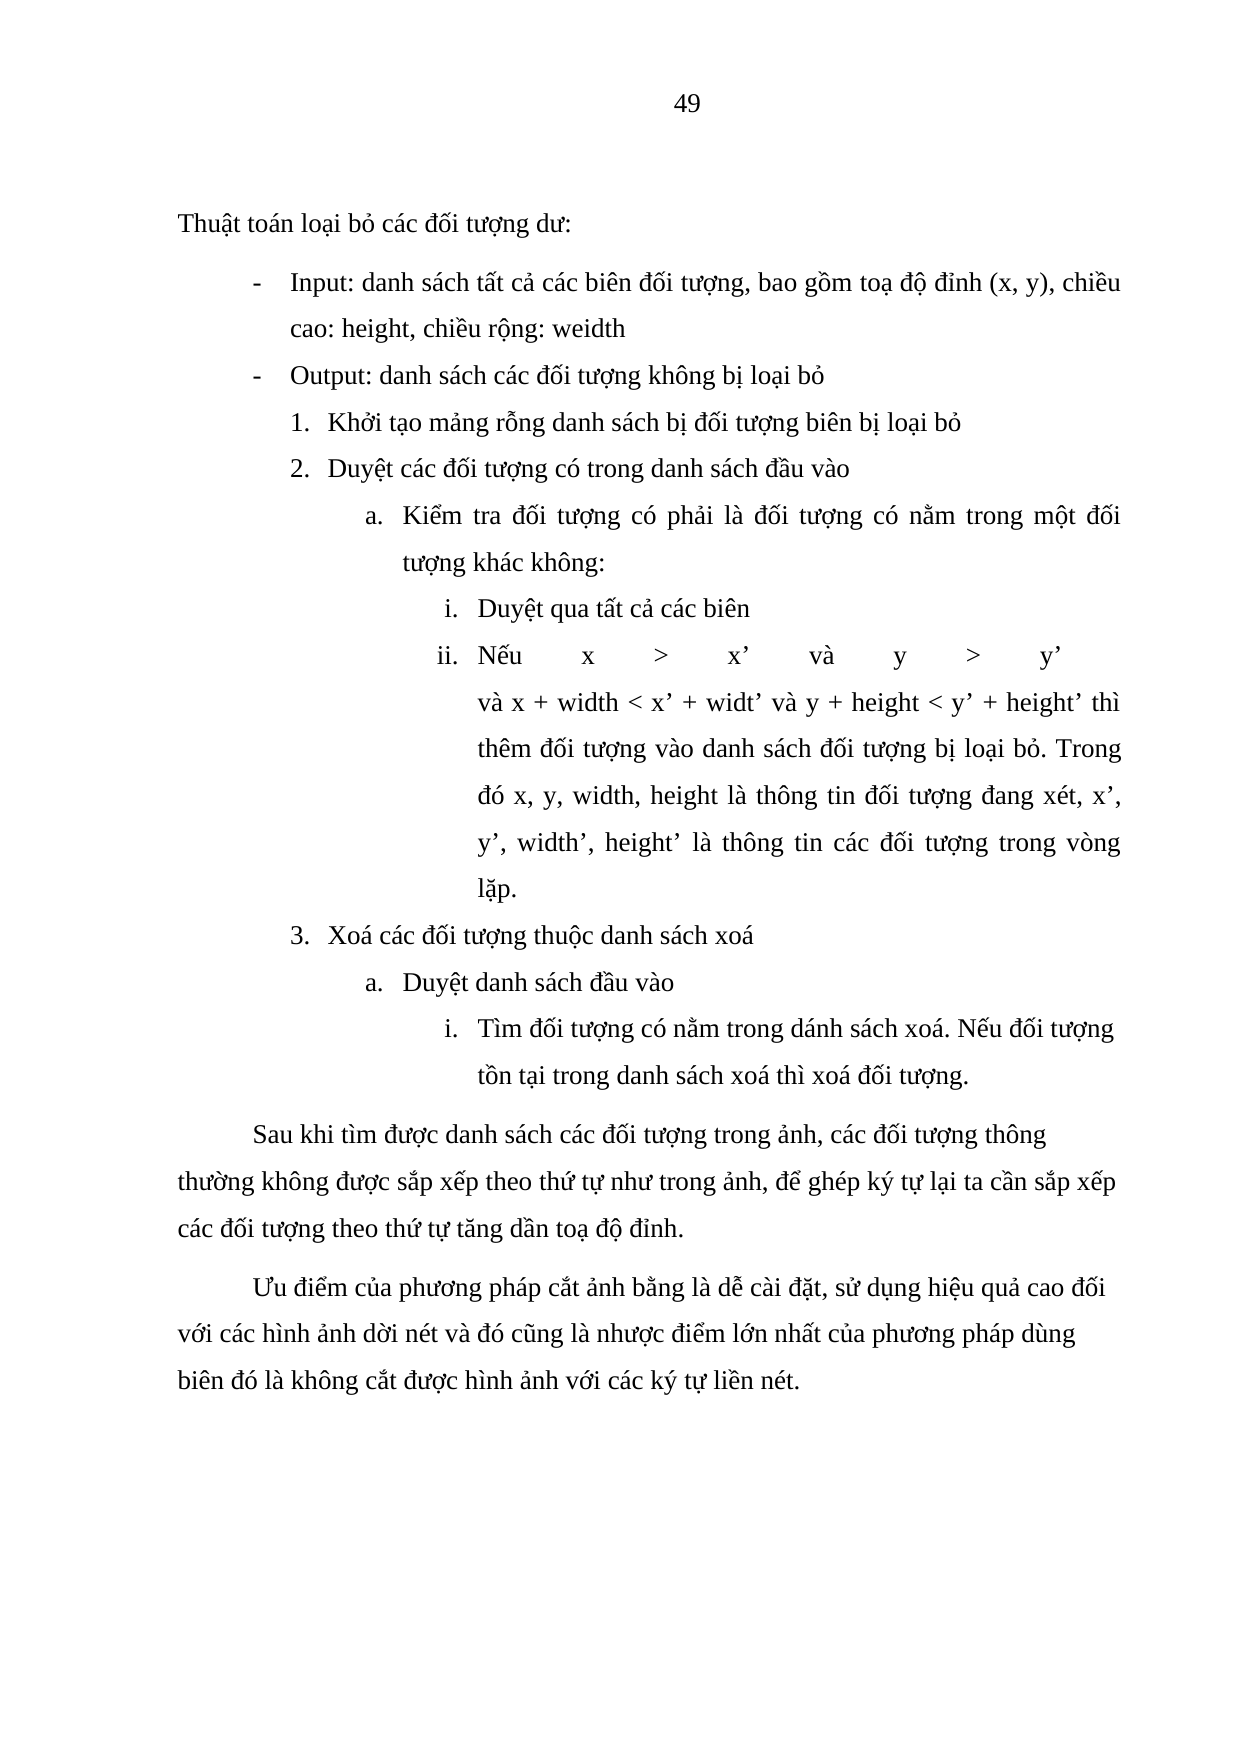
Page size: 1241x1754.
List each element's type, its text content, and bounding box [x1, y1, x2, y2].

list Duyệt qua tất cả các biên [458, 593, 1122, 624]
list Duyệt các đối tượng có trong danh sách đầu vào [290, 453, 1122, 484]
list Nếu x > x’ và y > y’ và x + width < x’ + widt’ và y + height < y’ + height’ thì thêm đối tượng vào danh sách đối tượng bị loại bỏ. Trong đó x, y, width, height là thông tin đối tượng đang xét, x’, y’, width’, height’ là thông tin các đối tượng trong vòng lặp. [458, 639, 1122, 904]
list Input: danh sách tất cả các biên đối tượng, bao gồm toạ độ đỉnh (x, y), chiều cao: height, chiều rộng: weidth [252, 266, 1122, 344]
text Ưu điểm của phương pháp cắt ảnh bằng là dễ cài đặt, sử dụng hiệu quả cao đối với các hình ảnh dời nét và đó cũng là nhược điểm lớn nhất của phương pháp dùng biên đó là không cắt được hình ảnh với các ký tự liền nét. [177, 1271, 1122, 1395]
list Xoá các đối tượng thuộc danh sách xoá [290, 919, 1122, 950]
list Duyệt danh sách đầu vào [365, 966, 1122, 997]
list Kiểm tra đối tượng có phải là đối tượng có nằm trong một đối tượng khác không: [365, 499, 1122, 577]
list Tìm đối tượng có nằm trong dánh sách xoá. Nếu đối tượng tồn tại trong danh sách xoá thì xoá đối tượng. [458, 1013, 1122, 1090]
list Khởi tạo mảng rỗng danh sách bị đối tượng biên bị loại bỏ [290, 406, 1122, 437]
text Thuật toán loại bỏ các đối tượng dư: [177, 207, 1122, 238]
text Sau khi tìm được danh sách các đối tượng trong ảnh, các đối tượng thông thường không được sắp xếp theo thứ tự như trong ảnh, để ghép ký tự lại ta cần sắp xếp các đối tượng theo thứ tự tăng dần toạ độ đỉnh. [177, 1118, 1122, 1243]
list Output: danh sách các đối tượng không bị loại bỏ [252, 359, 1122, 390]
